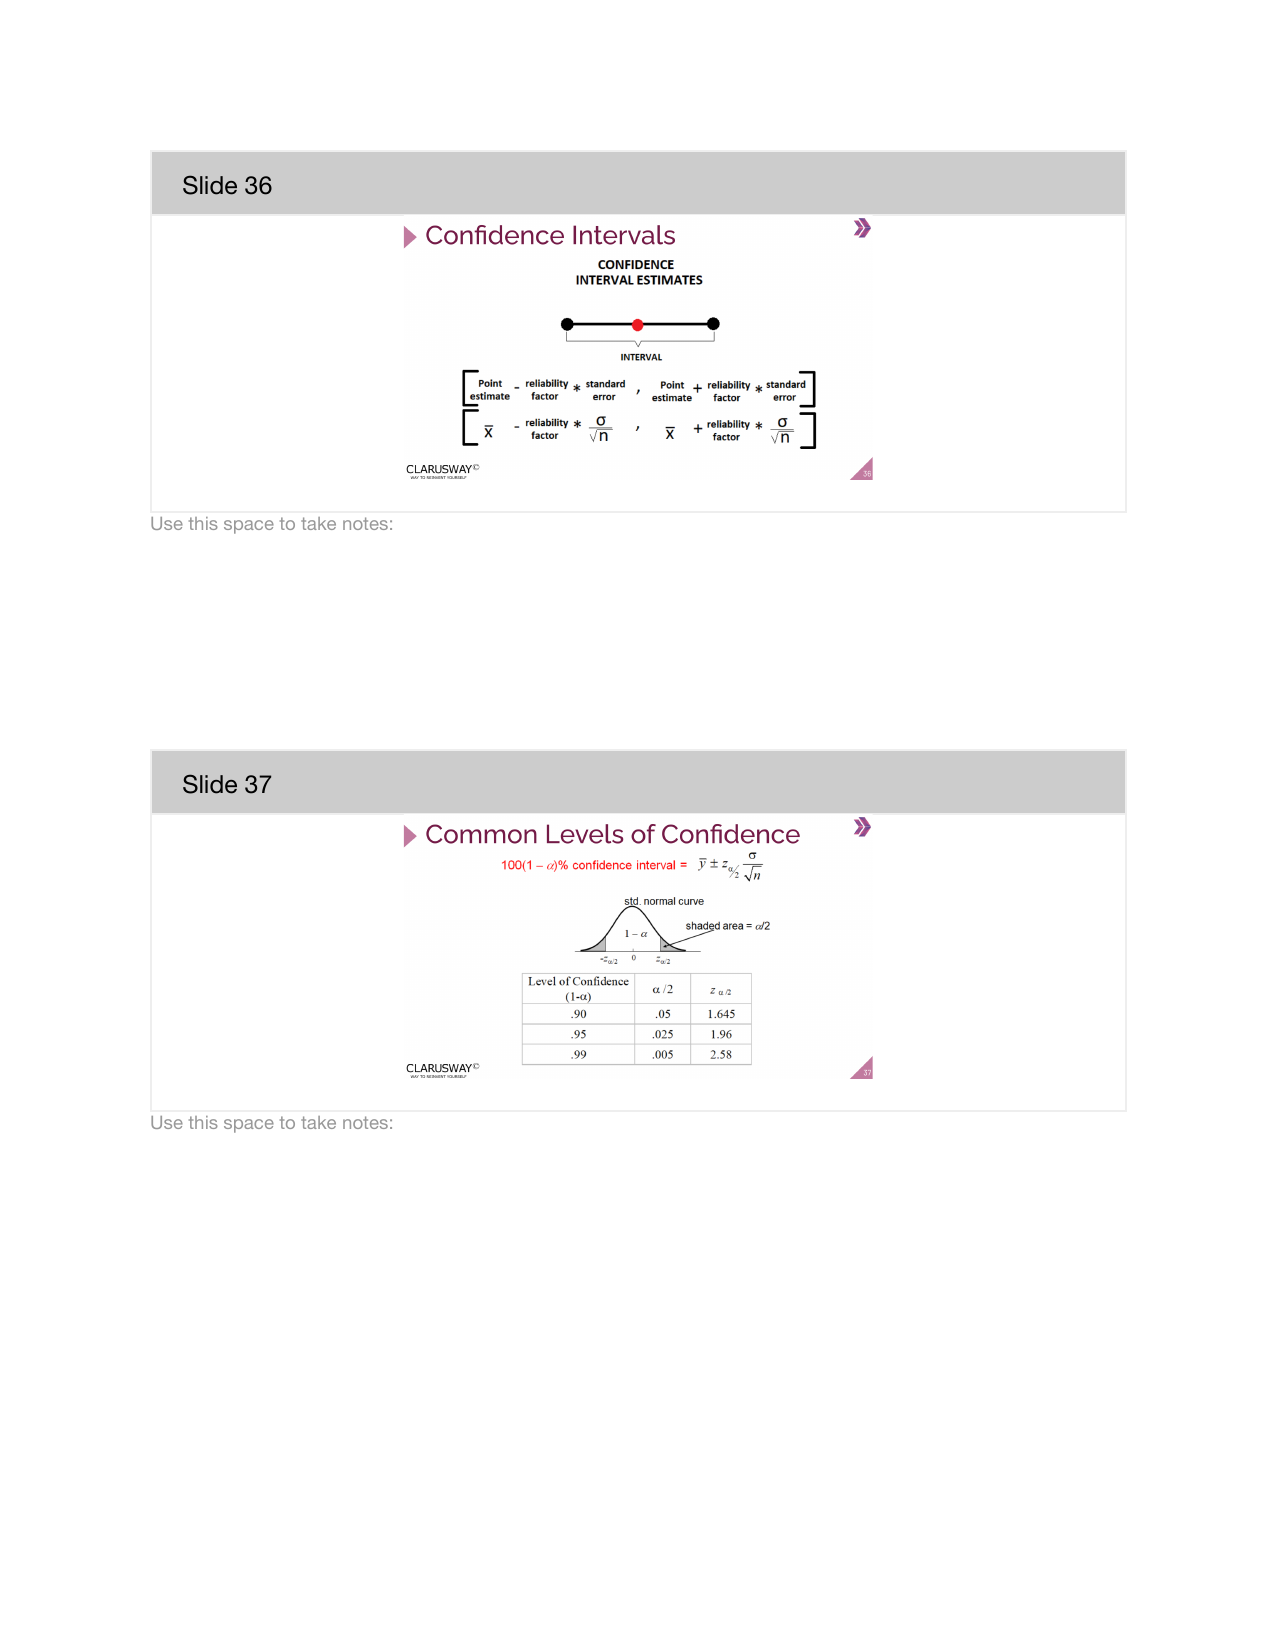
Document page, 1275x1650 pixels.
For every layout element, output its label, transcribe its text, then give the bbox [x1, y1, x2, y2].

table_header Slide 36 [152, 152, 1125, 214]
table_cell [152, 216, 1125, 511]
picture [403, 814, 873, 1079]
picture [403, 215, 873, 480]
text Use this space to take notes: [150, 513, 1125, 536]
table_header Slide 37 [152, 751, 1125, 813]
table_cell [152, 815, 1125, 1110]
text Use this space to take notes: [150, 1112, 1125, 1135]
